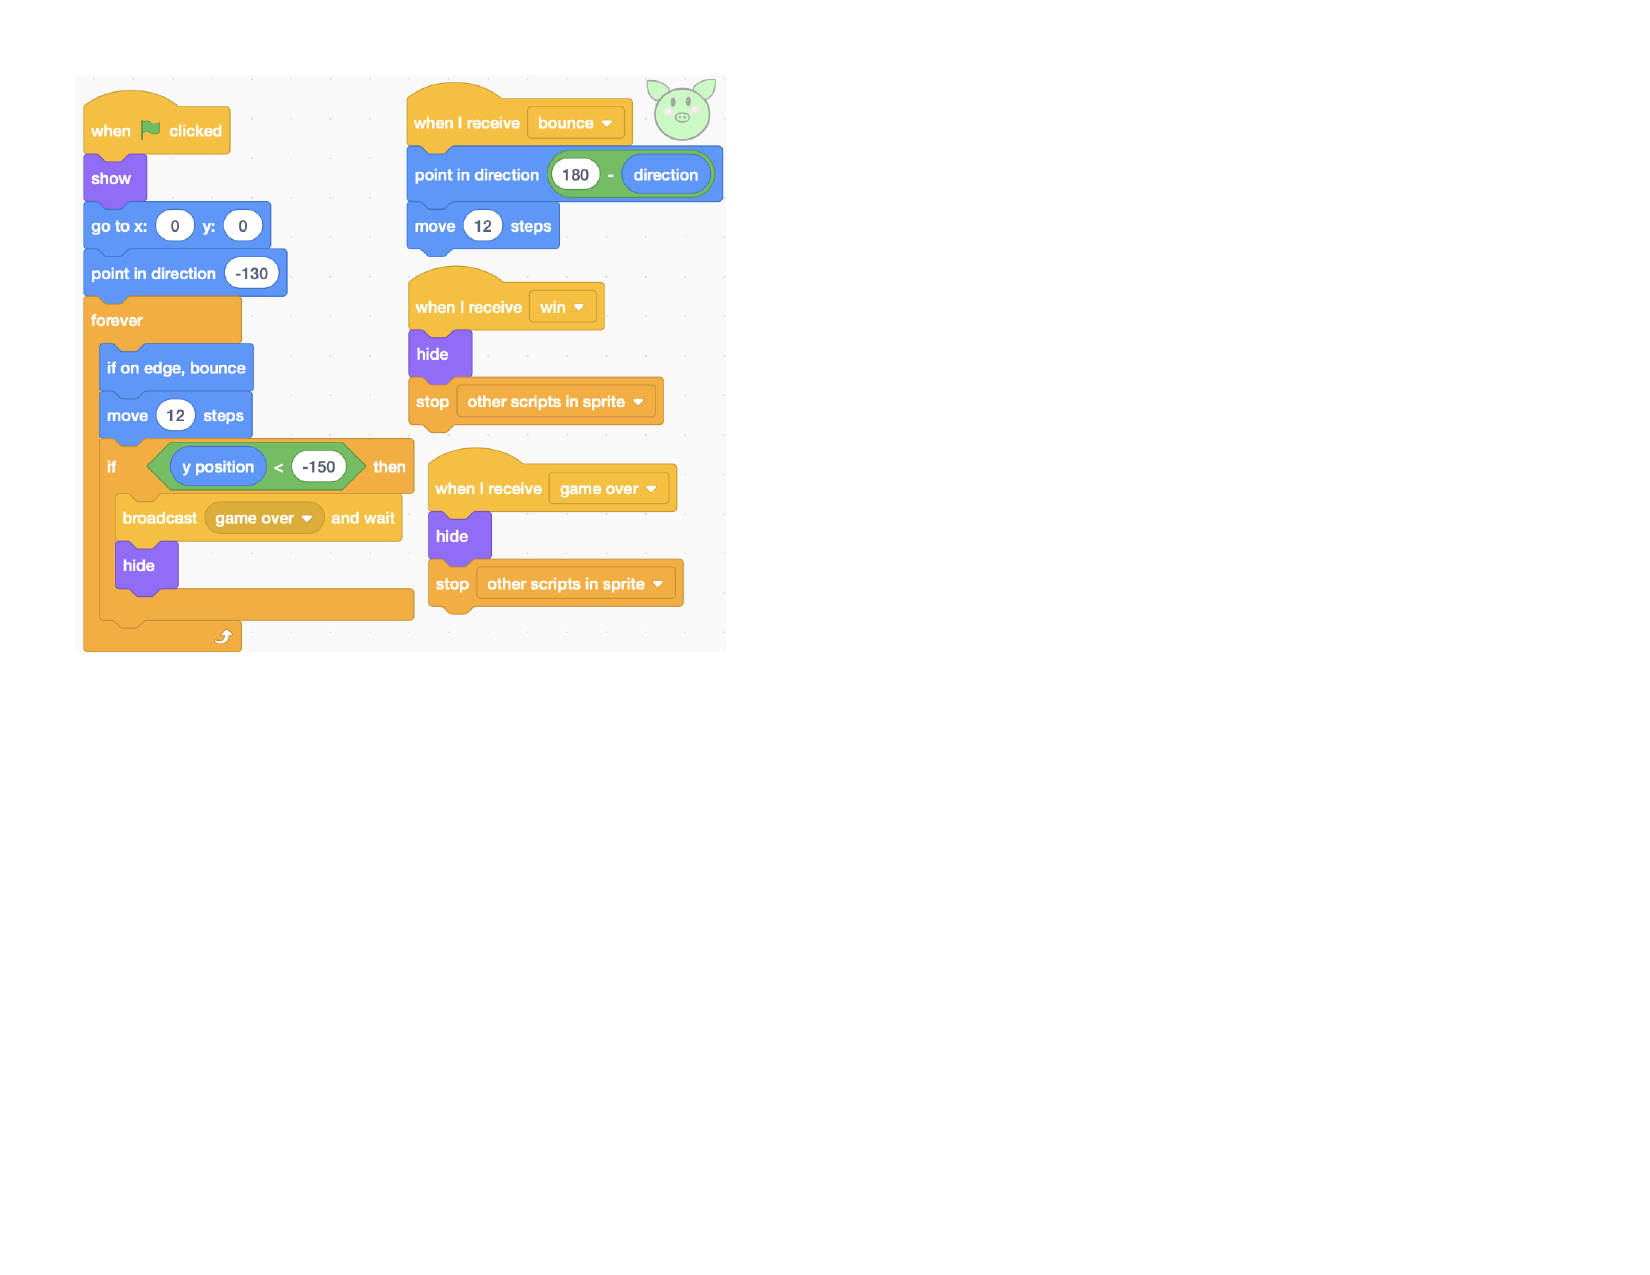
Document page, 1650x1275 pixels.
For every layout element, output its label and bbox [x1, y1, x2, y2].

picture [75, 75, 726, 652]
